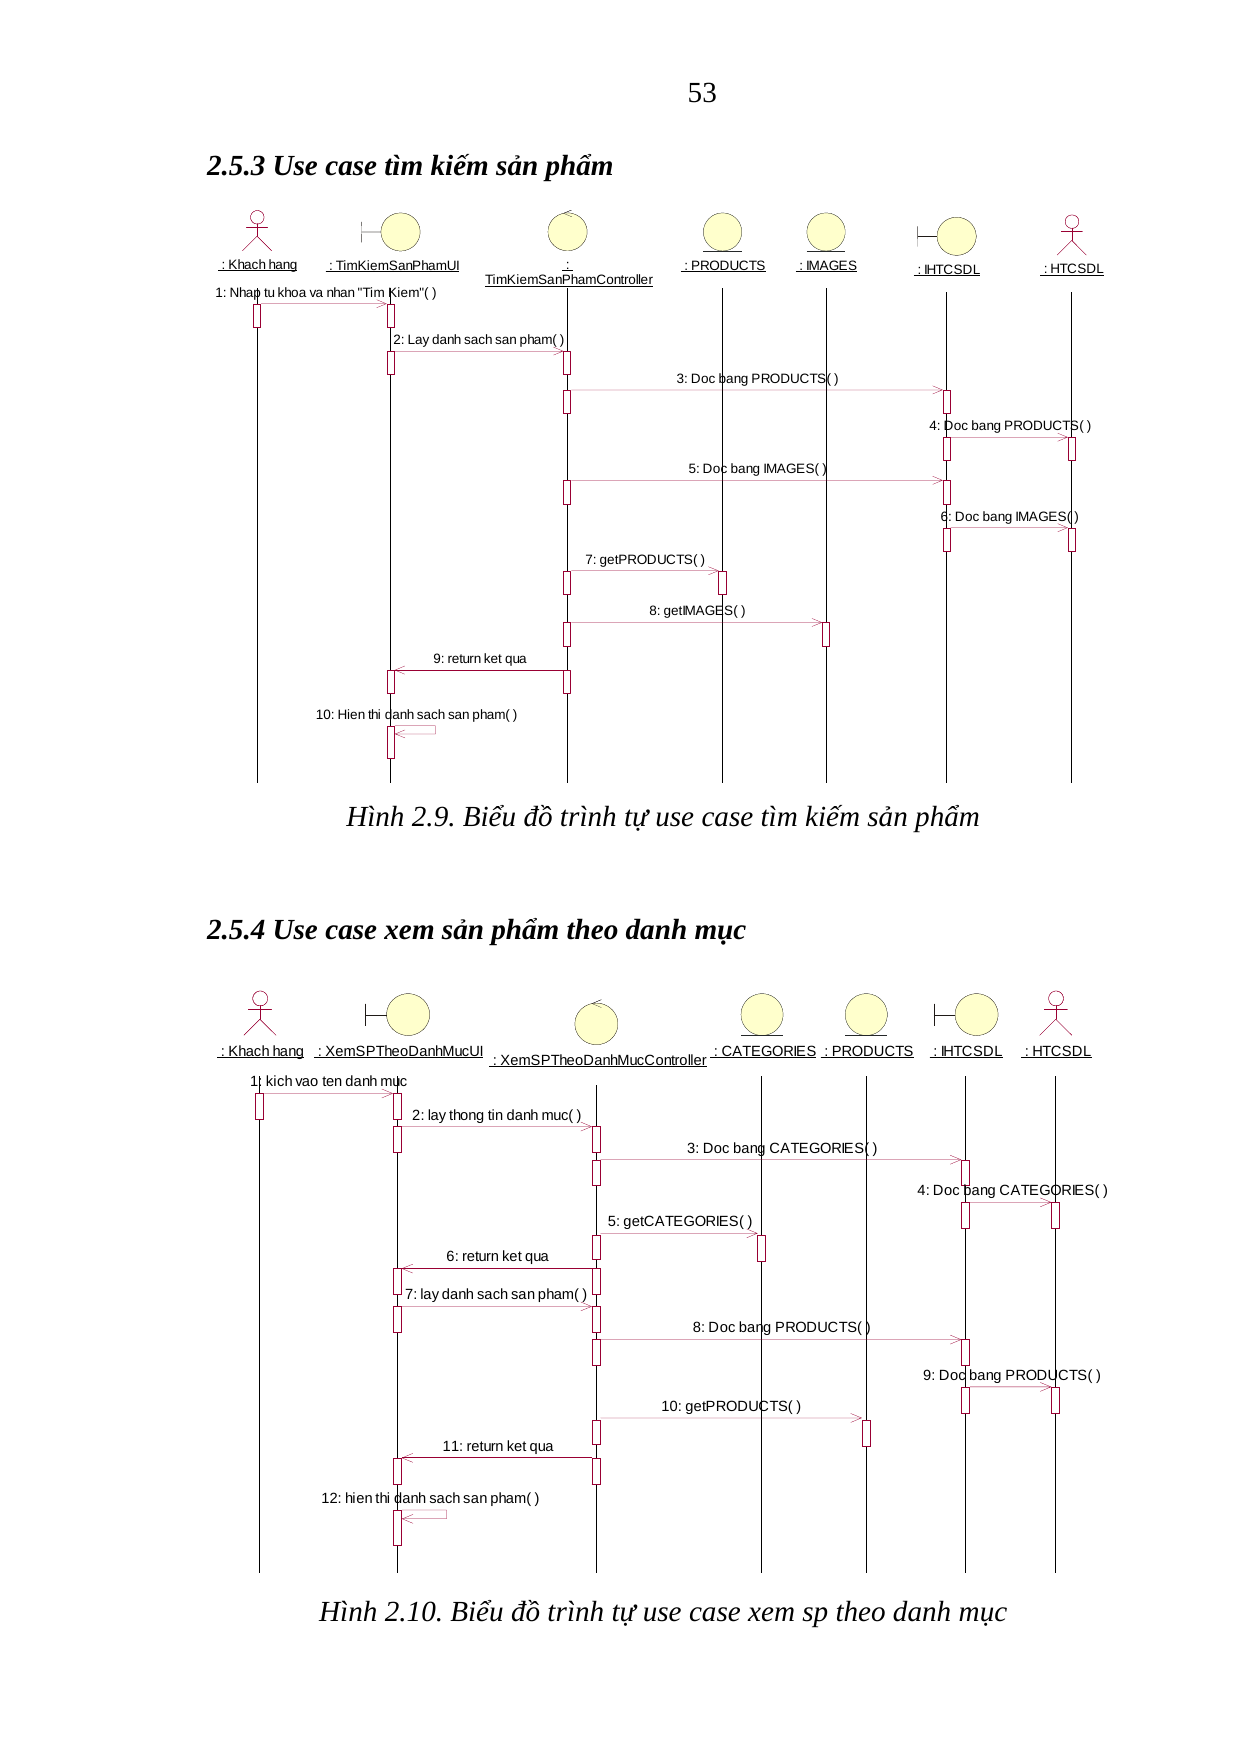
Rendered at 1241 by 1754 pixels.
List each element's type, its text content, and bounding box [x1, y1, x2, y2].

subtitle Use case tìm kiếm sản phẩm [207, 148, 1122, 181]
subtitle Use case xem sản phẩm theo danh mục [207, 912, 1122, 946]
